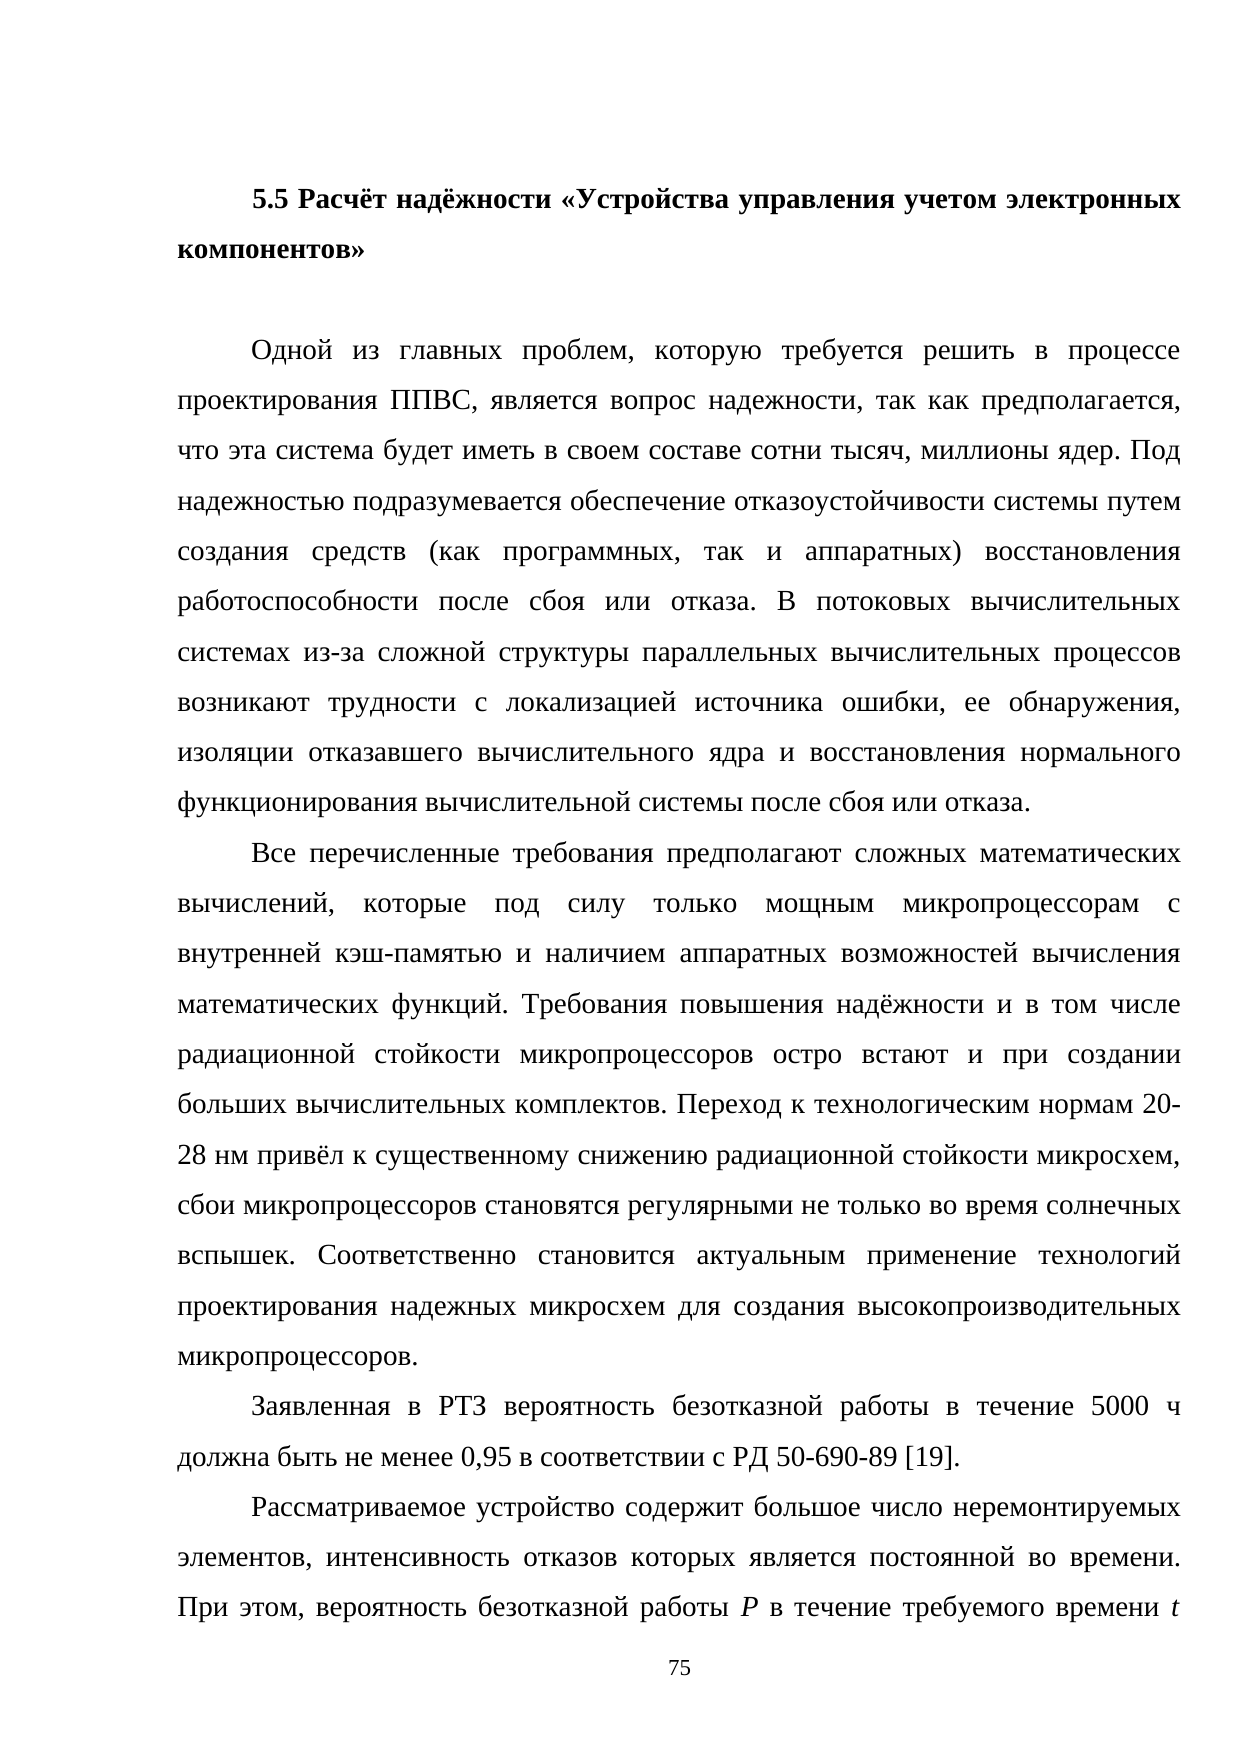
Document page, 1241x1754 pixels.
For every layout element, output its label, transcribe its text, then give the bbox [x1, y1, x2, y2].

text Все перечисленные требования предполагают сложных математических вычислений, которые под силу только мощным микропроцессорам с внутренней кэш-памятью и наличием аппаратных возможностей вычисления математических функций. Требования повышения надёжности и в том числе радиационной стойкости микропроцессоров остро встают и при создании больших вычислительных комплектов. Переход к технологическим нормам 20-28 нм привёл к существенному снижению радиационной стойкости микросхем, сбои микропроцессоров становятся регулярными не только во время солнечных вспышек. Соответственно становится актуальным применение технологий проектирования надежных микросхем для создания высокопроизводительных микропроцессоров. [177, 835, 1182, 1372]
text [177, 1489, 1182, 1623]
text Одной из главных проблем, которую требуется решить в процессе проектирования ППВС, является вопрос надежности, так как предполагается, что эта система будет иметь в своем составе сотни тысяч, миллионы ядер. Под надежностью подразумевается обеспечение отказоустойчивости системы путем создания средств (как программных, так и аппаратных) восстановления работоспособности после сбоя или отказа. В потоковых вычислительных системах из-за сложной структуры параллельных вычислительных процессов возникают трудности с локализацией источника ошибки, ее обнаружения, изоляции отказавшего вычислительного ядра и восстановления нормального функционирования вычислительной системы после сбоя или отказа. [177, 332, 1182, 818]
subtitle 5.5 Расчёт надёжности «Устройства управления учетом электронных компонентов» [177, 181, 1182, 265]
text Заявленная в РТЗ вероятность безотказной работы в течение 5000 ч должна быть не менее 0,95 в соответствии с РД 50-690-89 [19]. [177, 1388, 1182, 1472]
